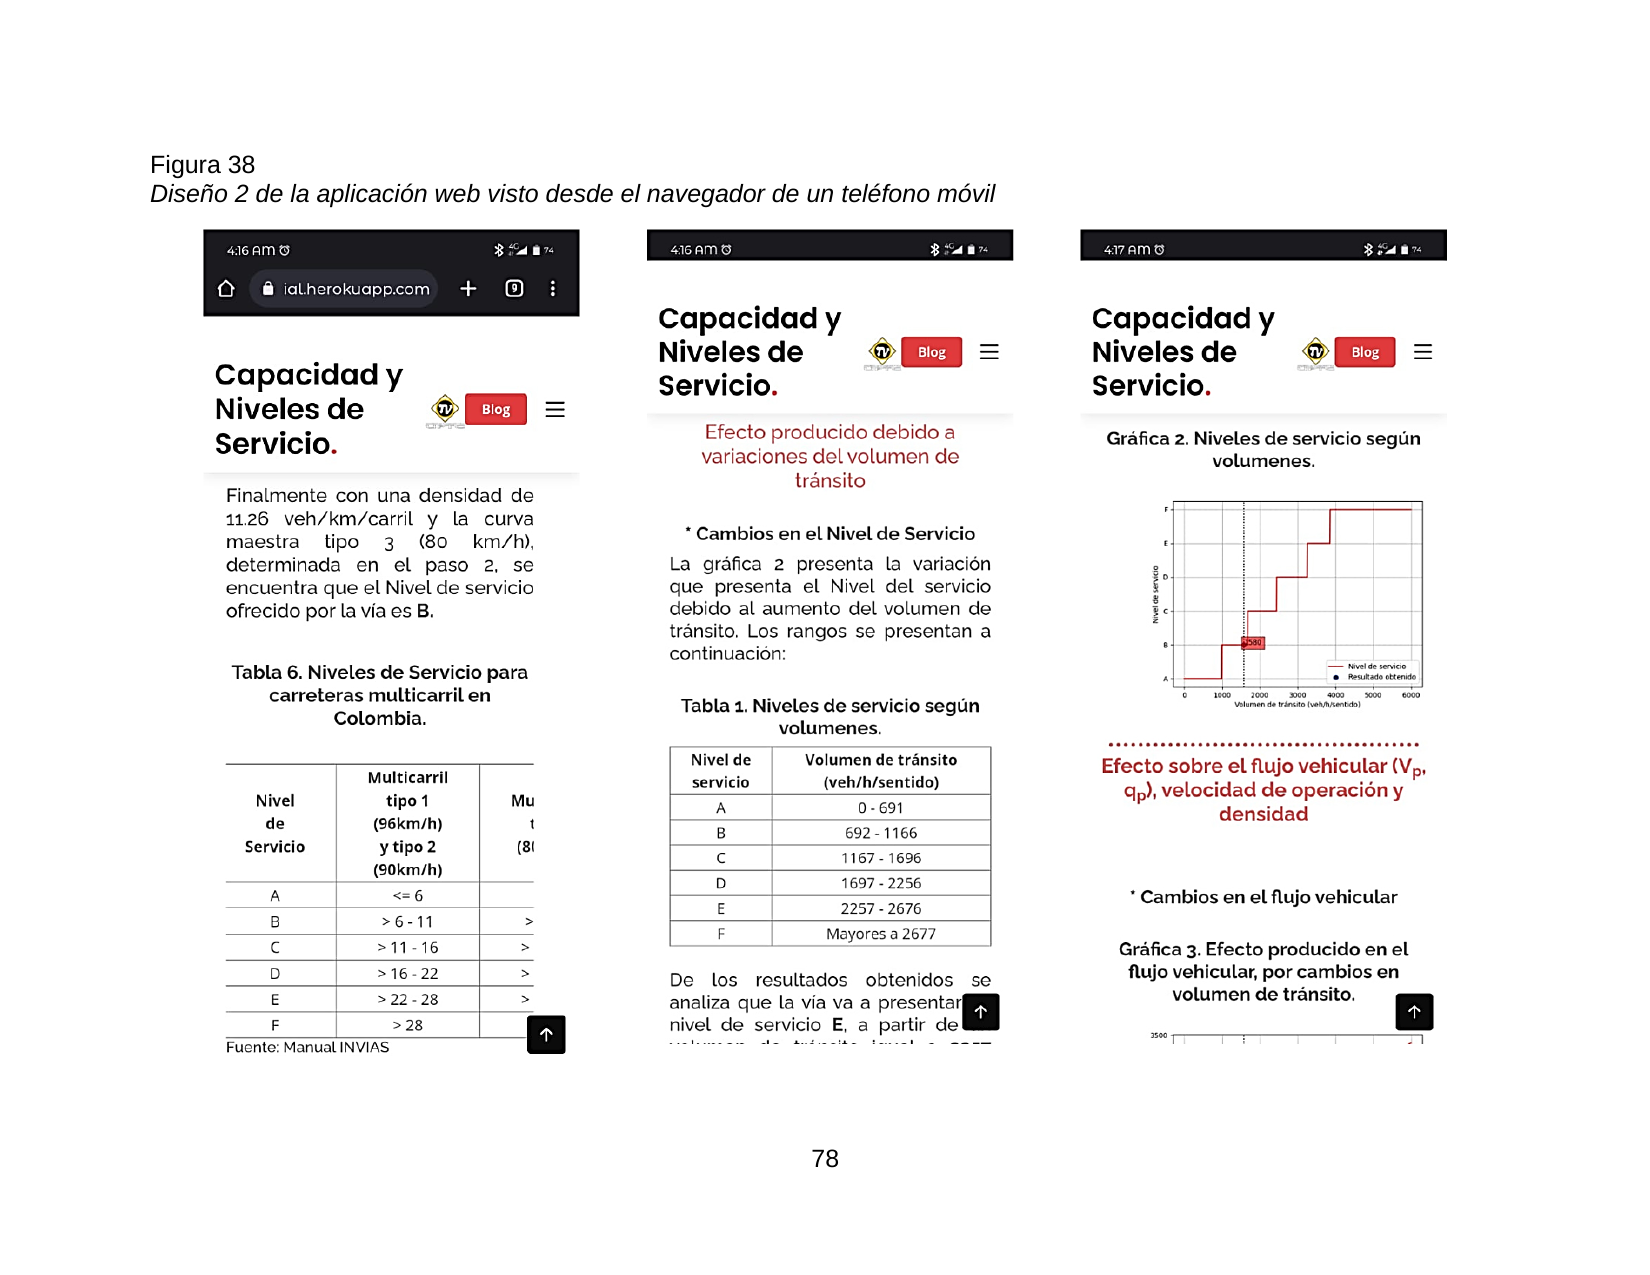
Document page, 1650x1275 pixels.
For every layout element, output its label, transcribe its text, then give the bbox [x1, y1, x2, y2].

picture [177, 215, 1473, 1096]
subtitle Diseño 2 de la aplicación web visto desde el navegador de un teléfono móvil [150, 179, 1500, 207]
text Figura 38 [150, 150, 1500, 179]
